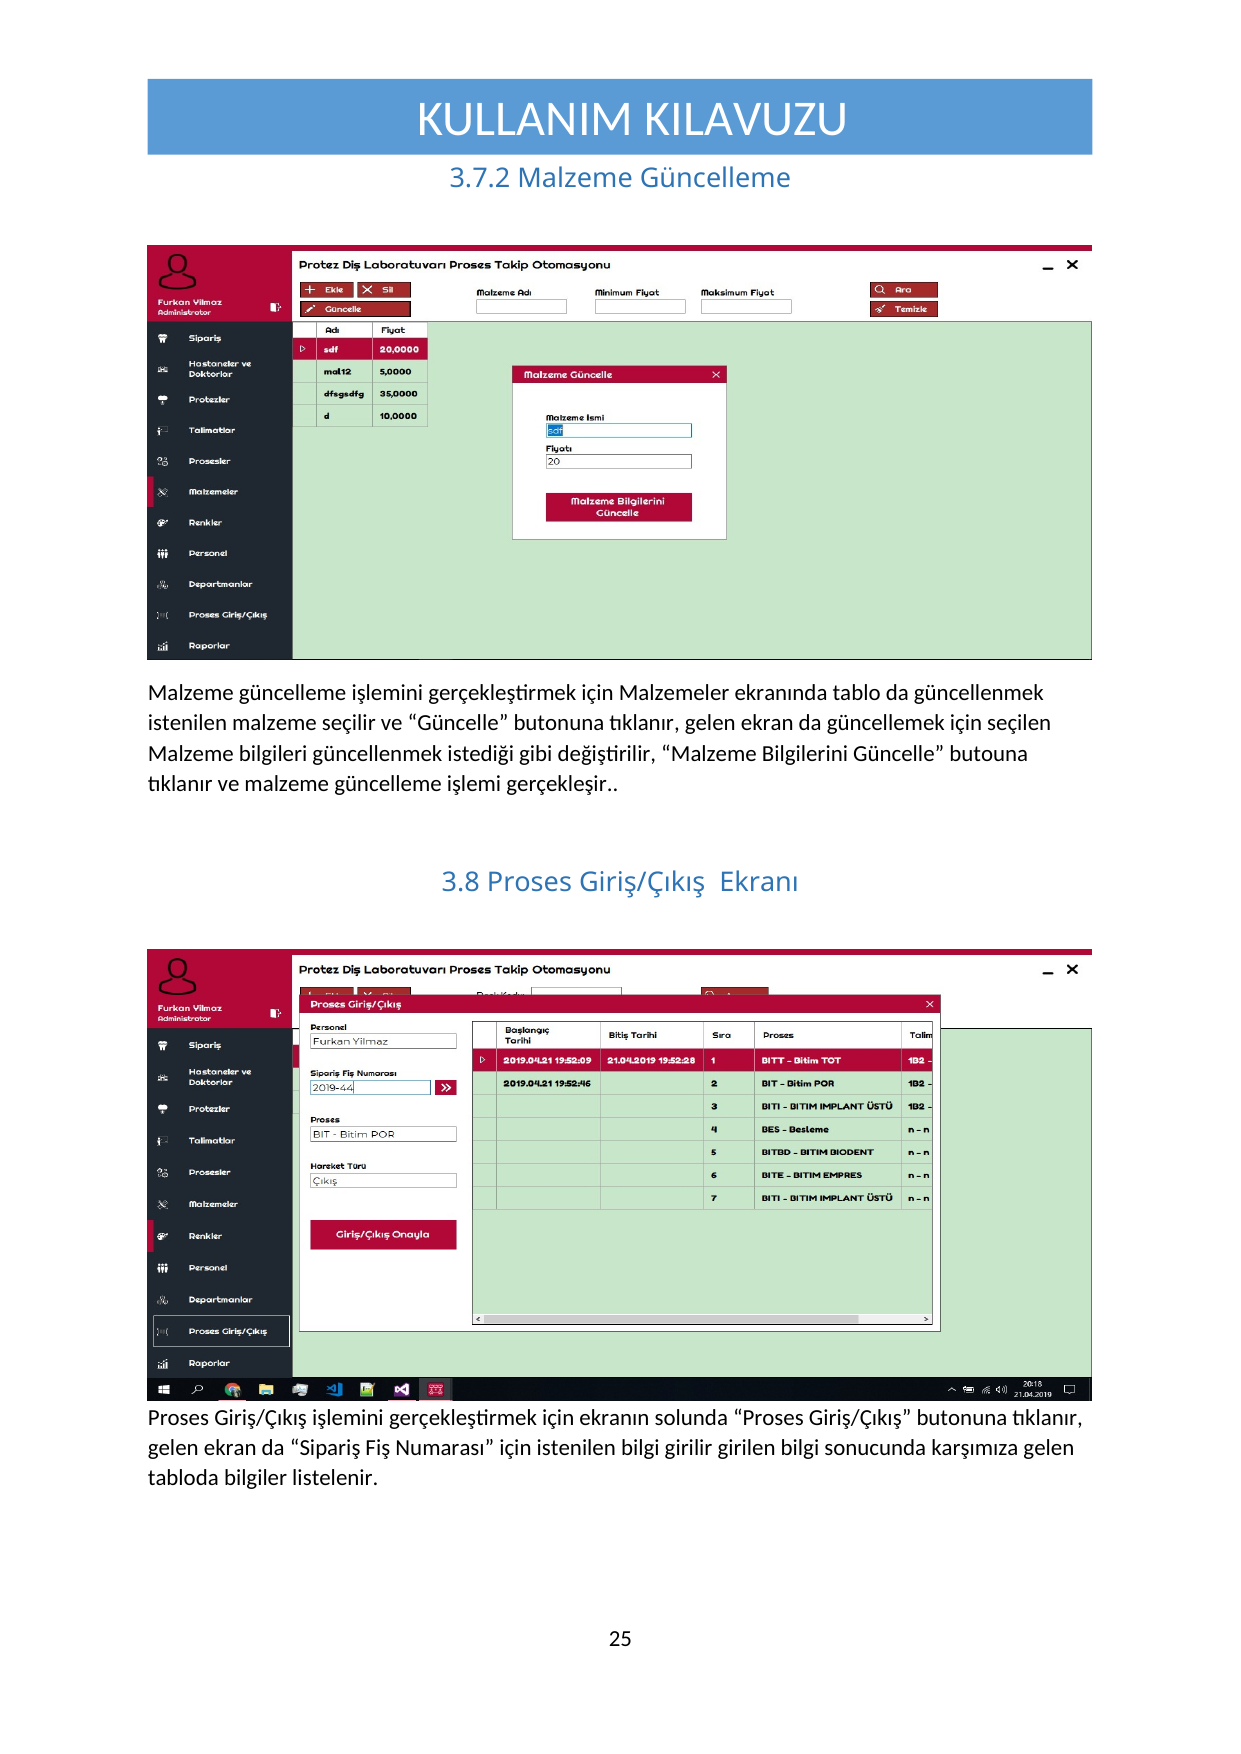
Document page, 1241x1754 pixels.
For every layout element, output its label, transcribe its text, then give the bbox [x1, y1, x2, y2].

text Malzeme güncelleme işlemini gerçekleştirmek için Malzemeler ekranında tablo da güncellenmek istenilen malzeme seçilir ve “Güncelle” butonuna tıklanır, gelen ekran da güncellemek için seçilen Malzeme bilgileri güncellenmek istediği gibi değiştirilir, “Malzeme Bilgilerini Güncelle” butouna tıklanır ve malzeme güncelleme işlemi gerçekleşir.. [148, 678, 1093, 797]
picture [147, 949, 1092, 1401]
subtitle 3.7.2 Malzeme Güncelleme [148, 155, 1093, 196]
picture [147, 245, 1092, 660]
subtitle 3.8 Proses Giriş/Çıkış Ekranı [148, 863, 1093, 899]
